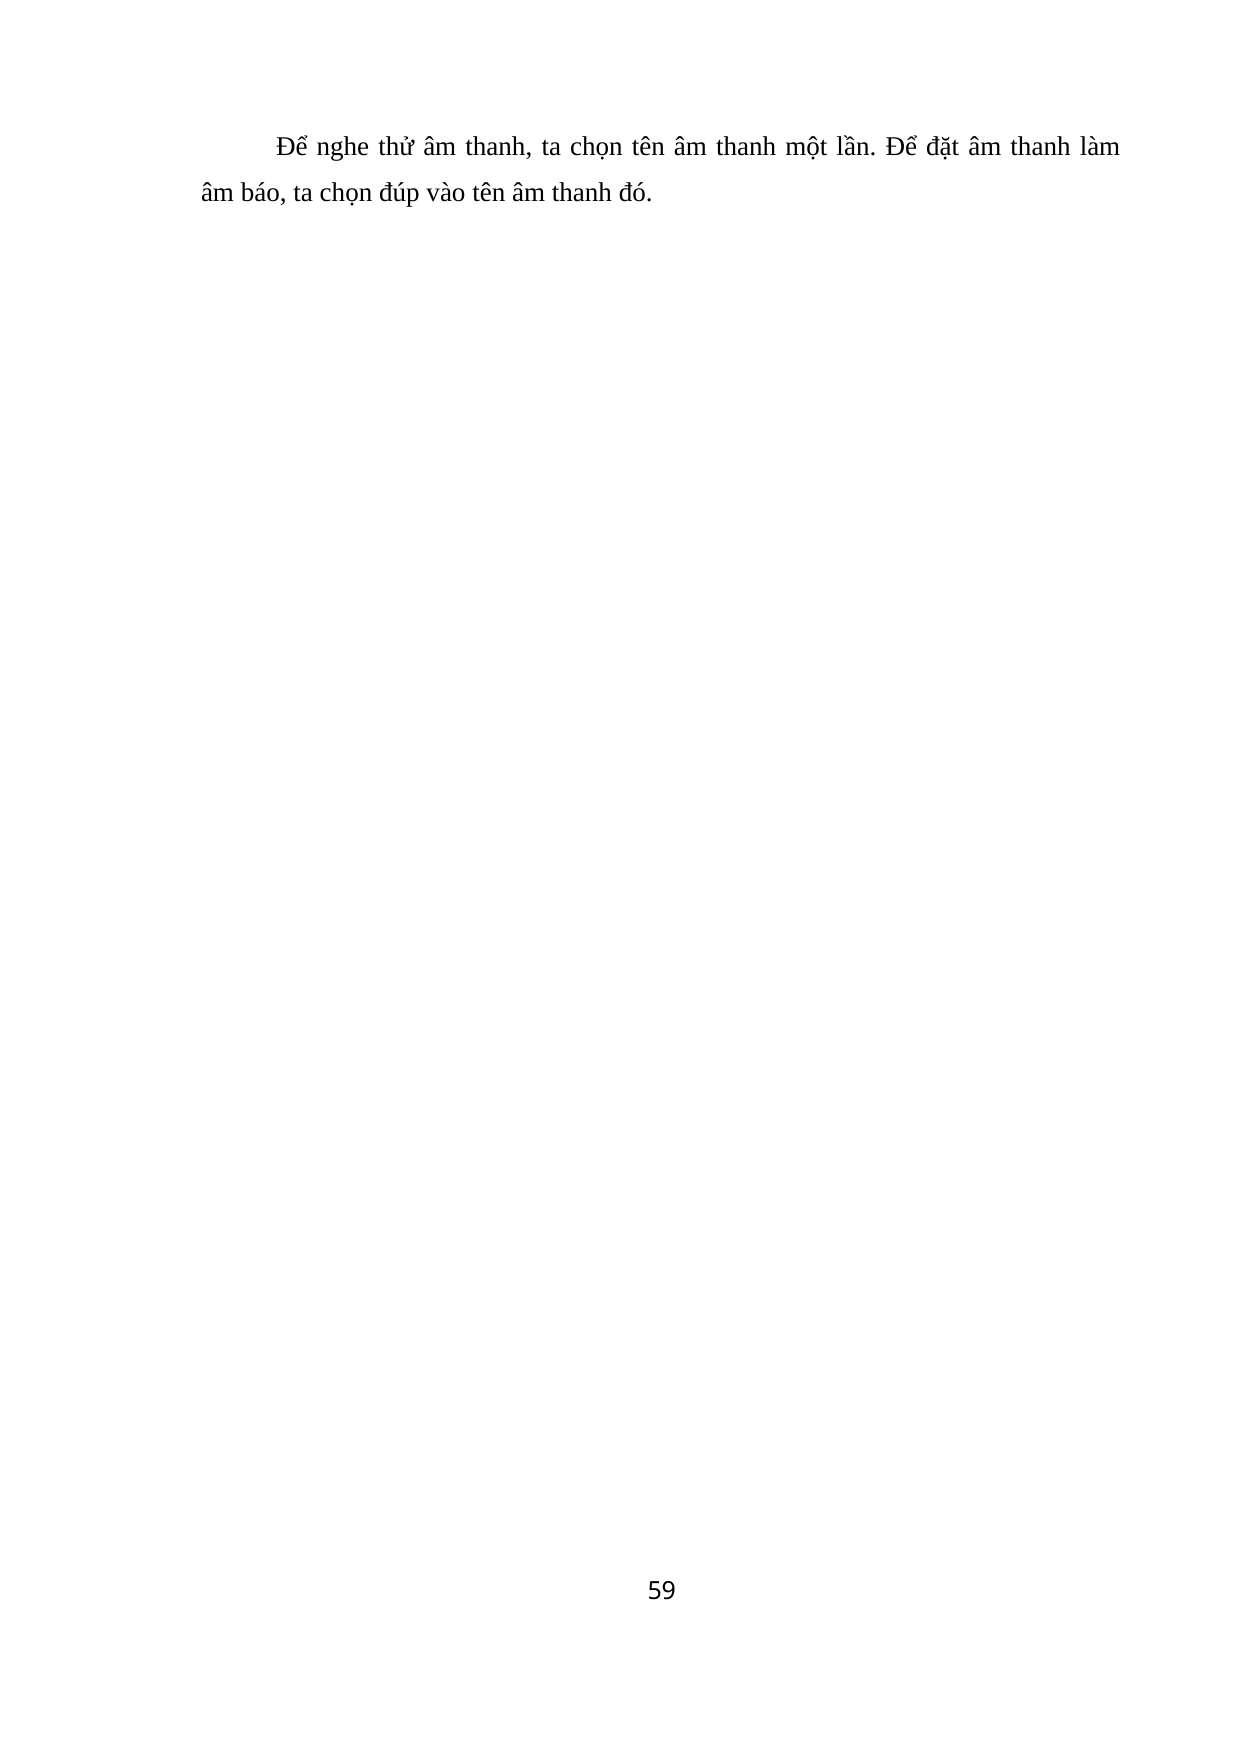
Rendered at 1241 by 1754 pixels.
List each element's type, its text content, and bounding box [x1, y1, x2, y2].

text Để nghe thử âm thanh, ta chọn tên âm thanh một lần. Để đặt âm thanh làm âm báo, ta chọn đúp vào tên âm thanh đó. [201, 130, 1122, 208]
